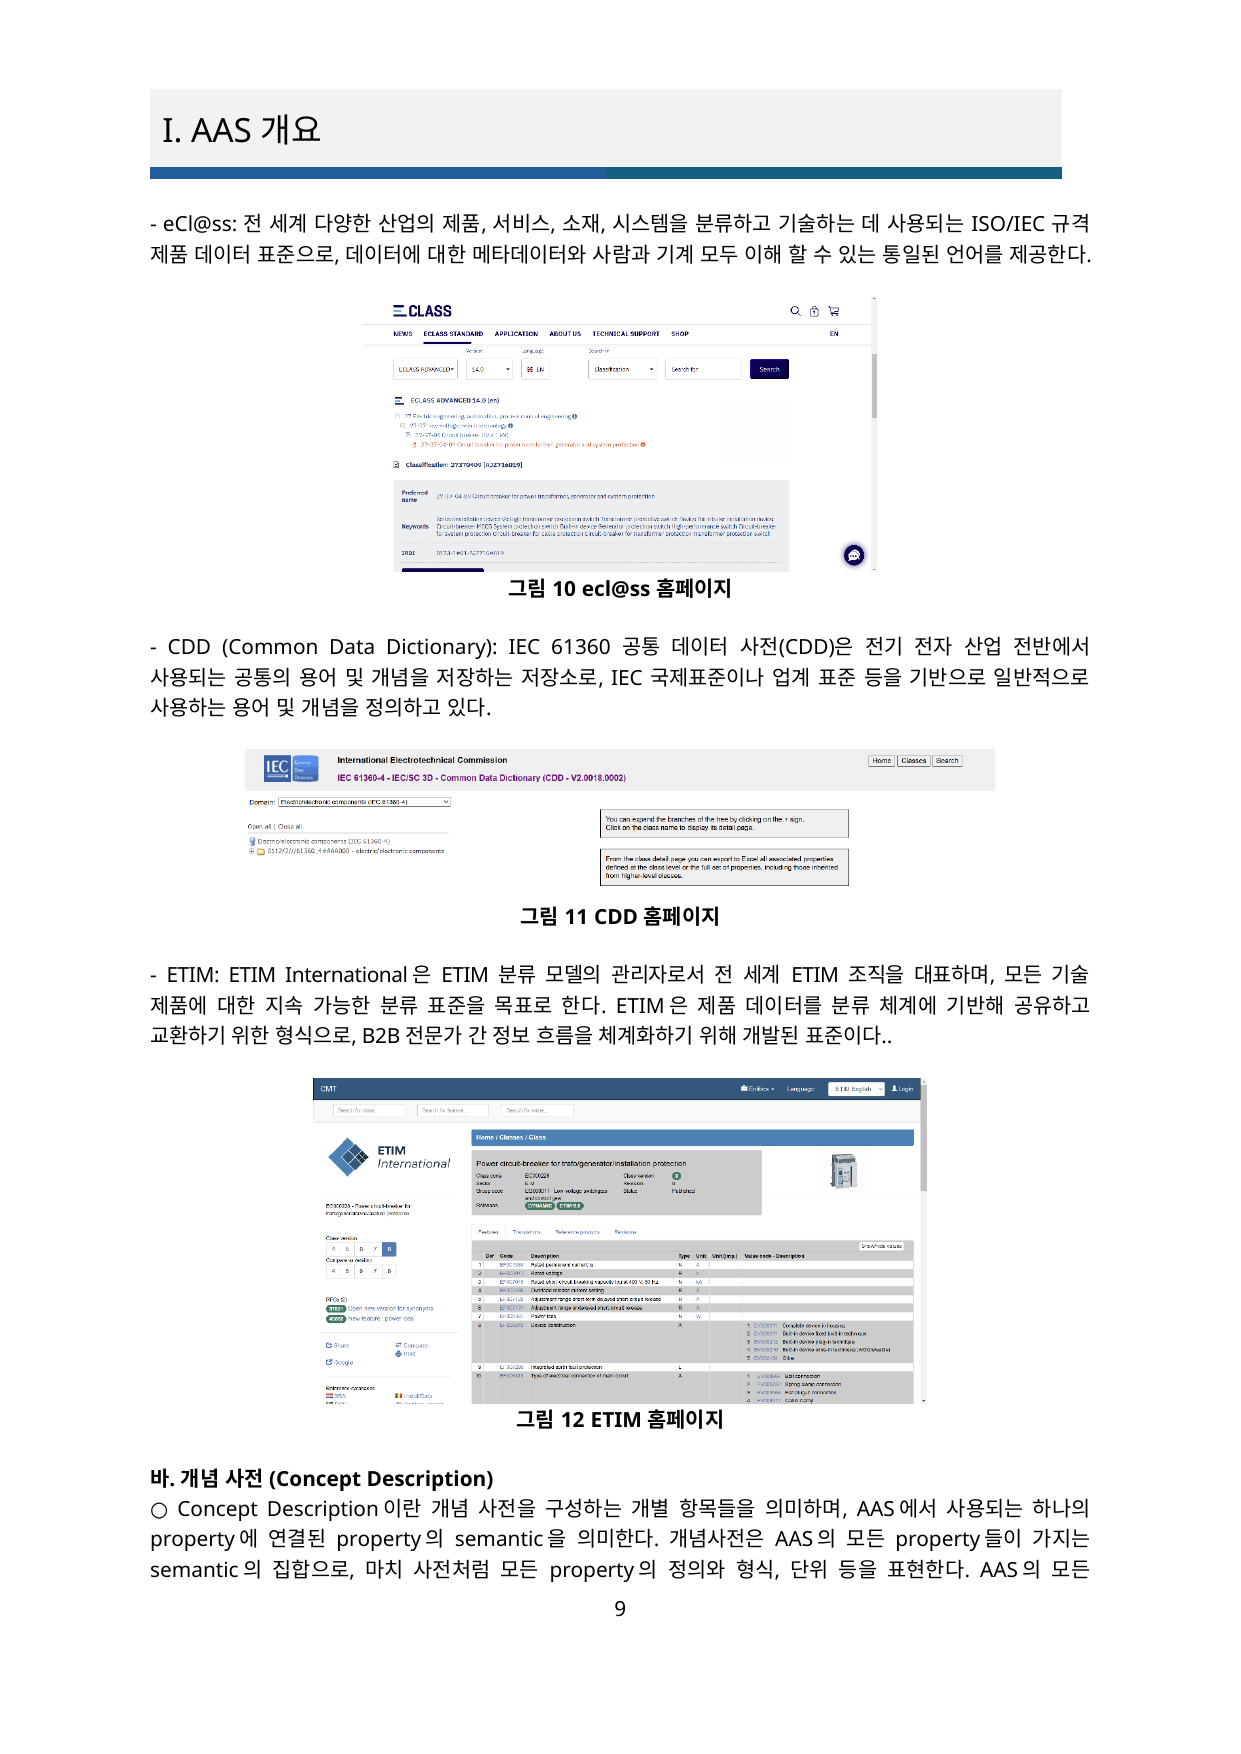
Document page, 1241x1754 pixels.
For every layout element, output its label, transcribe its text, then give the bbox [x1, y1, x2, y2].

text - CDD (Common Data Dictionary): IEC 61360 공통 데이터 사전(CDD)은 전기 전자 산업 전반에서 사용되는 공통의 용어 및 개념을 저장하는 저장소로, IEC 국제표준이나 업계 표준 등을 기반으로 일반적으로 사용하는 용어 및 개념을 정의하고 있다. [150, 631, 1090, 721]
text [150, 1492, 1090, 1583]
text - ETIM: ETIM International은 ETIM 분류 모델의 관리자로서 전 세계 ETIM 조직을 대표하며, 모든 기술 제품에 대한 지속 가능한 분류 표준을 목표로 한다. ETIM은 제품 데이터를 분류 체계에 기반해 공유하고 교환하기 위한 형식으로, B2B 전문가 간 정보 흐름을 체계화하기 위해 개발된 표준이다.. [150, 930, 1090, 1050]
picture [313, 1078, 927, 1404]
text 바. 개념 사전 (Concept Description) [150, 1462, 1090, 1492]
picture [245, 749, 996, 900]
picture [363, 296, 877, 572]
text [150, 208, 1090, 268]
